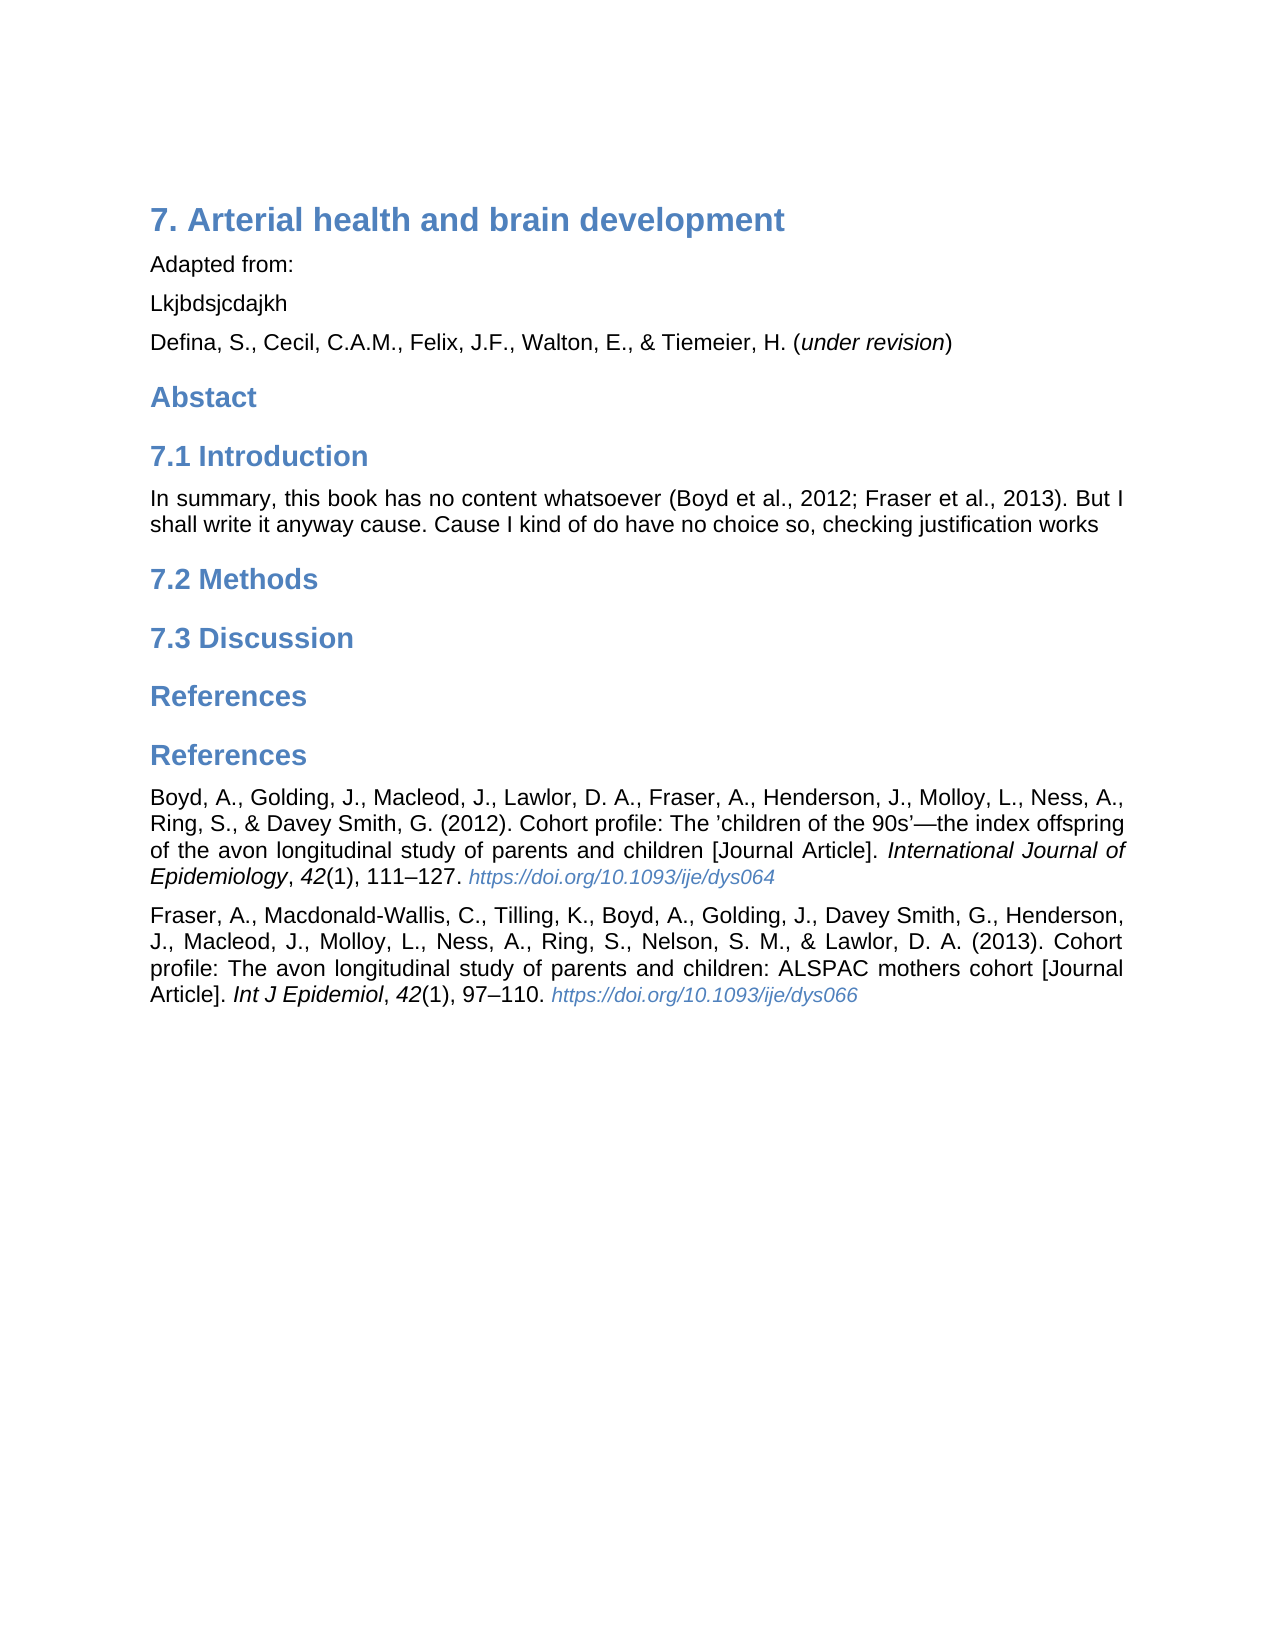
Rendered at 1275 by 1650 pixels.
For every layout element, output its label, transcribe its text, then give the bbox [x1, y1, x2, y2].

subtitle References [150, 738, 1125, 771]
text Lkjbdsjcdajkh [150, 290, 1125, 316]
text In summary, this book has no content whatsoever (Boyd et al., 2012; Fraser et al., 2013). But I shall write it anyway cause. Cause I kind of do have no choice so, checking justification works [150, 484, 1125, 537]
text Defina, S., Cecil, C.A.M., Felix, J.F., Walton, E., & Tiemeier, H. (under revision) [150, 329, 1125, 355]
subtitle 7.3 Discussion [150, 621, 1125, 654]
text Boyd, A., Golding, J., Macleod, J., Lawlor, D. A., Fraser, A., Henderson, J., Molloy, L., Ness, A., Ring, S., & Davey Smith, G. (2012). Cohort profile: The ’children of the 90s’—the index offspring of the avon longitudinal study of parents and children [Journal Article]. International Journal of Epidemiology, 42(1), 111–127. https://doi.org/10.1093/ije/dys064 [150, 784, 1125, 889]
subtitle References [150, 679, 1125, 713]
text Fraser, A., Macdonald-Wallis, C., Tilling, K., Boyd, A., Golding, J., Davey Smith, G., Henderson, J., Macleod, J., Molloy, L., Ness, A., Ring, S., Nelson, S. M., & Lawlor, D. A. (2013). Cohort profile: The avon longitudinal study of parents and children: ALSPAC mothers cohort [Journal Article]. Int J Epidemiol, 42(1), 97–110. https://doi.org/10.1093/ije/dys066 [150, 902, 1125, 1007]
subtitle 7. Arterial health and brain development [150, 200, 1125, 238]
text Adapted from: [150, 251, 1125, 277]
subtitle 7.1 Introduction [150, 438, 1125, 472]
subtitle 7.2 Methods [150, 562, 1125, 596]
subtitle Abstact [150, 380, 1125, 413]
